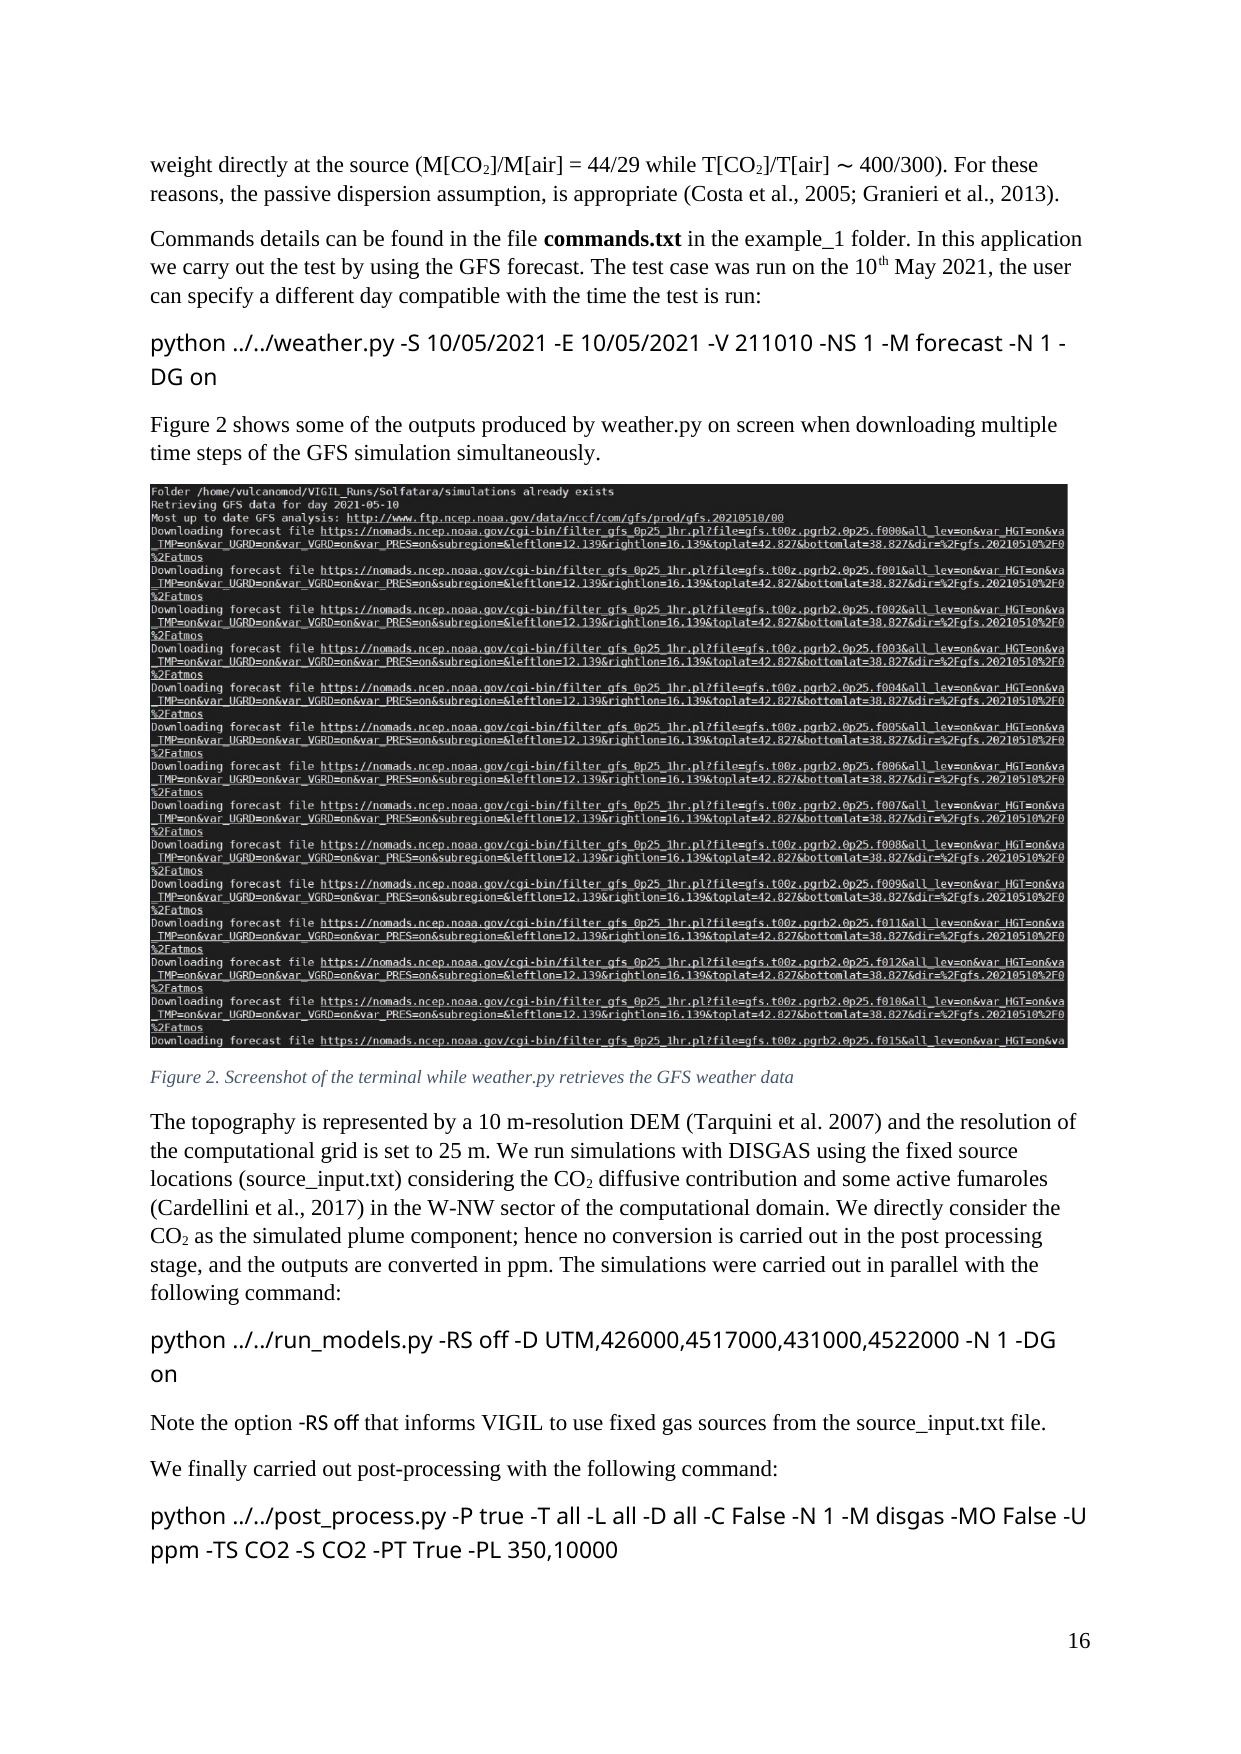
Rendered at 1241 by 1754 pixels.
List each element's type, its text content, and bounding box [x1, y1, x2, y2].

text We finally carried out post-processing with the following command: [150, 1455, 1090, 1482]
picture [150, 484, 1068, 1048]
text Figure 2 shows some of the outputs produced by weather.py on screen when downloading multiple time steps of the GFS simulation simultaneously. [150, 411, 1090, 466]
text Figure 2. Screenshot of the terminal while weather.py retrieves the GFS weather data [150, 1066, 1090, 1088]
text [150, 150, 1090, 206]
text python ../../post_process.py -P true -T all -L all -D all -C False -N 1 -M disgas -MO False -U ppm -TS CO2 -S CO2 -PT True -PL 350,10000 [150, 1500, 1090, 1565]
text python ../../run_models.py -RS off -D UTM,426000,4517000,431000,4522000 -N 1 -DG on [150, 1324, 1090, 1389]
text The topography is represented by a 10 m-resolution DEM (Tarquini et al. 2007) and the resolution of the computational grid is set to 25 m. We run simulations with DISGAS using the fixed source locations (source_input.txt) considering the CO2 diffusive contribution and some active fumaroles (Cardellini et al., 2017) in the W-NW sector of the computational domain. We directly consider the CO2 as the simulated plume component; hence no conversion is carried out in the post processing stage, and the outputs are converted in ppm. The simulations were carried out in parallel with the following command: [150, 1108, 1090, 1305]
text Note the option -RS off that informs VIGIL to use fixed gas sources from the source_input.txt file. [150, 1408, 1090, 1436]
text python ../../weather.py -S 10/05/2021 -E 10/05/2021 -V 211010 -NS 1 -M forecast -N 1 -DG on [150, 327, 1090, 392]
text Commands details can be found in the file commands.txt in the example_1 folder. In this application we carry out the test by using the GFS forecast. The test case was run on the 10th May 2021, the user can specify a different day compatible with the time the test is run: [150, 225, 1090, 308]
